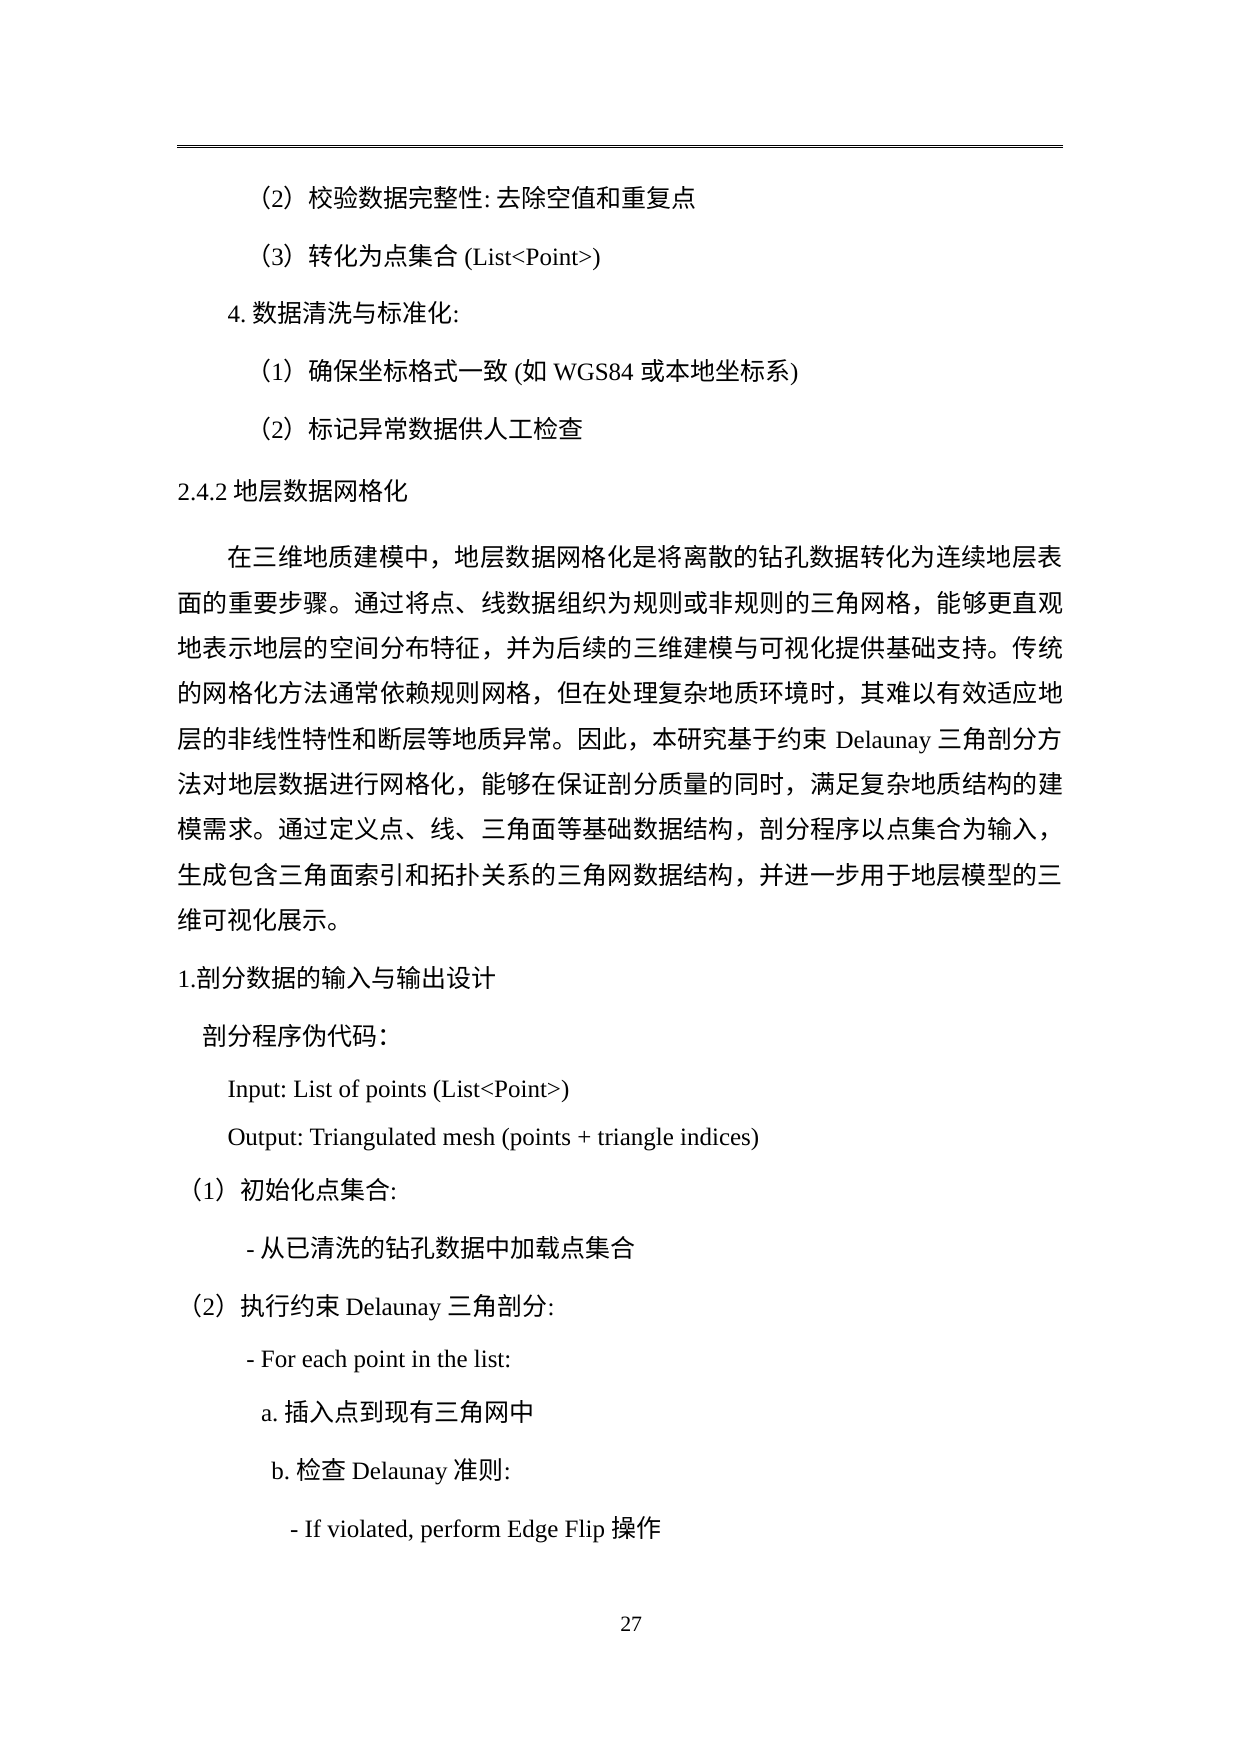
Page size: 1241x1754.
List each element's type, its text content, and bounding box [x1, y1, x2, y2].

text b. 检查 Delaunay 准则: [177, 1450, 1063, 1487]
text （1）确保坐标格式一致 (如 WGS84 或本地坐标系) [177, 352, 1063, 388]
text 1.剖分数据的输入与输出设计 [177, 958, 1063, 994]
text 在三维地质建模中，地层数据网格化是将离散的钻孔数据转化为连续地层表面的重要步骤。通过将点、线数据组织为规则或非规则的三角网格，能够更直观地表示地层的空间分布特征，并为后续的三维建模与可视化提供基础支持。传统的网格化方法通常依赖规则网格，但在处理复杂地质环境时，其难以有效适应地层的非线性特性和断层等地质异常。因此，本研究基于约束 Delaunay 三角剖分方法对地层数据进行网格化，能够在保证剖分质量的同时，满足复杂地质结构的建模需求。通过定义点、线、三角面等基础数据结构，剖分程序以点集合为输入，生成包含三角面索引和拓扑关系的三角网数据结构，并进一步用于地层模型的三维可视化展示。 [177, 538, 1063, 937]
text （2）执行约束 Delaunay 三角剖分: [177, 1286, 1063, 1323]
text 4. 数据清洗与标准化: [177, 294, 1063, 330]
text （2）标记异常数据供人工检查 [177, 409, 1063, 446]
text 2.4.2 地层数据网格化 [177, 471, 1063, 507]
text - For each point in the list: [177, 1344, 1063, 1373]
text - If violated, perform Edge Flip 操作 [177, 1508, 1063, 1544]
text a. 插入点到现有三角网中 [177, 1393, 1063, 1429]
text （1）初始化点集合: [177, 1171, 1063, 1207]
text - 从已清洗的钻孔数据中加载点集合 [177, 1228, 1063, 1265]
text Output: Triangulated mesh (points + triangle indices) [177, 1122, 1063, 1151]
text 剖分程序伪代码： [177, 1016, 1063, 1052]
text （2）校验数据完整性: 去除空值和重复点 [177, 178, 1063, 214]
text Input: List of points (List<Point>) [177, 1074, 1063, 1103]
text （3）转化为点集合 (List<Point>) [177, 236, 1063, 272]
